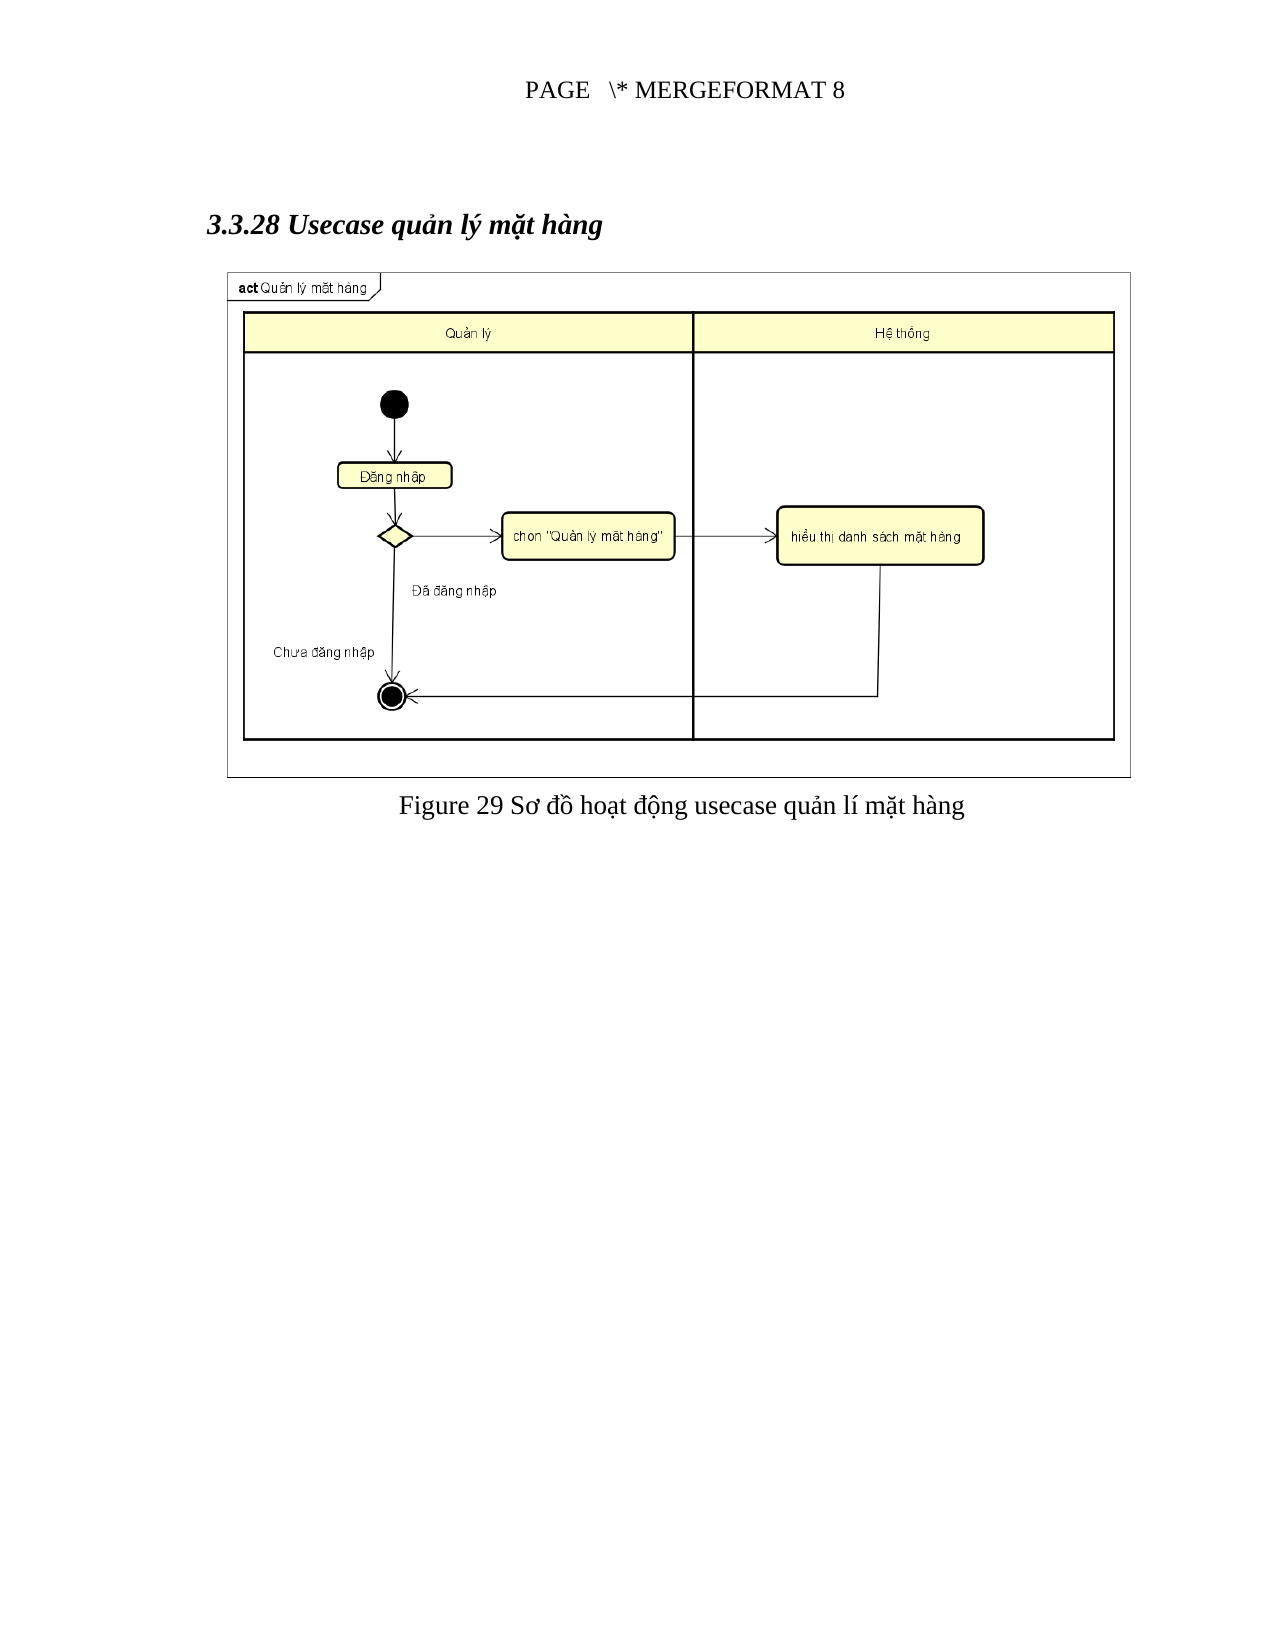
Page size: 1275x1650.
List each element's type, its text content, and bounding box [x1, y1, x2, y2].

text 3.3.28 Usecase quản lý mặt hàng [207, 207, 1157, 240]
picture [206, 257, 1157, 790]
text Figure 29 Sơ đồ hoạt động usecase quản lí mặt hàng [207, 790, 1157, 820]
